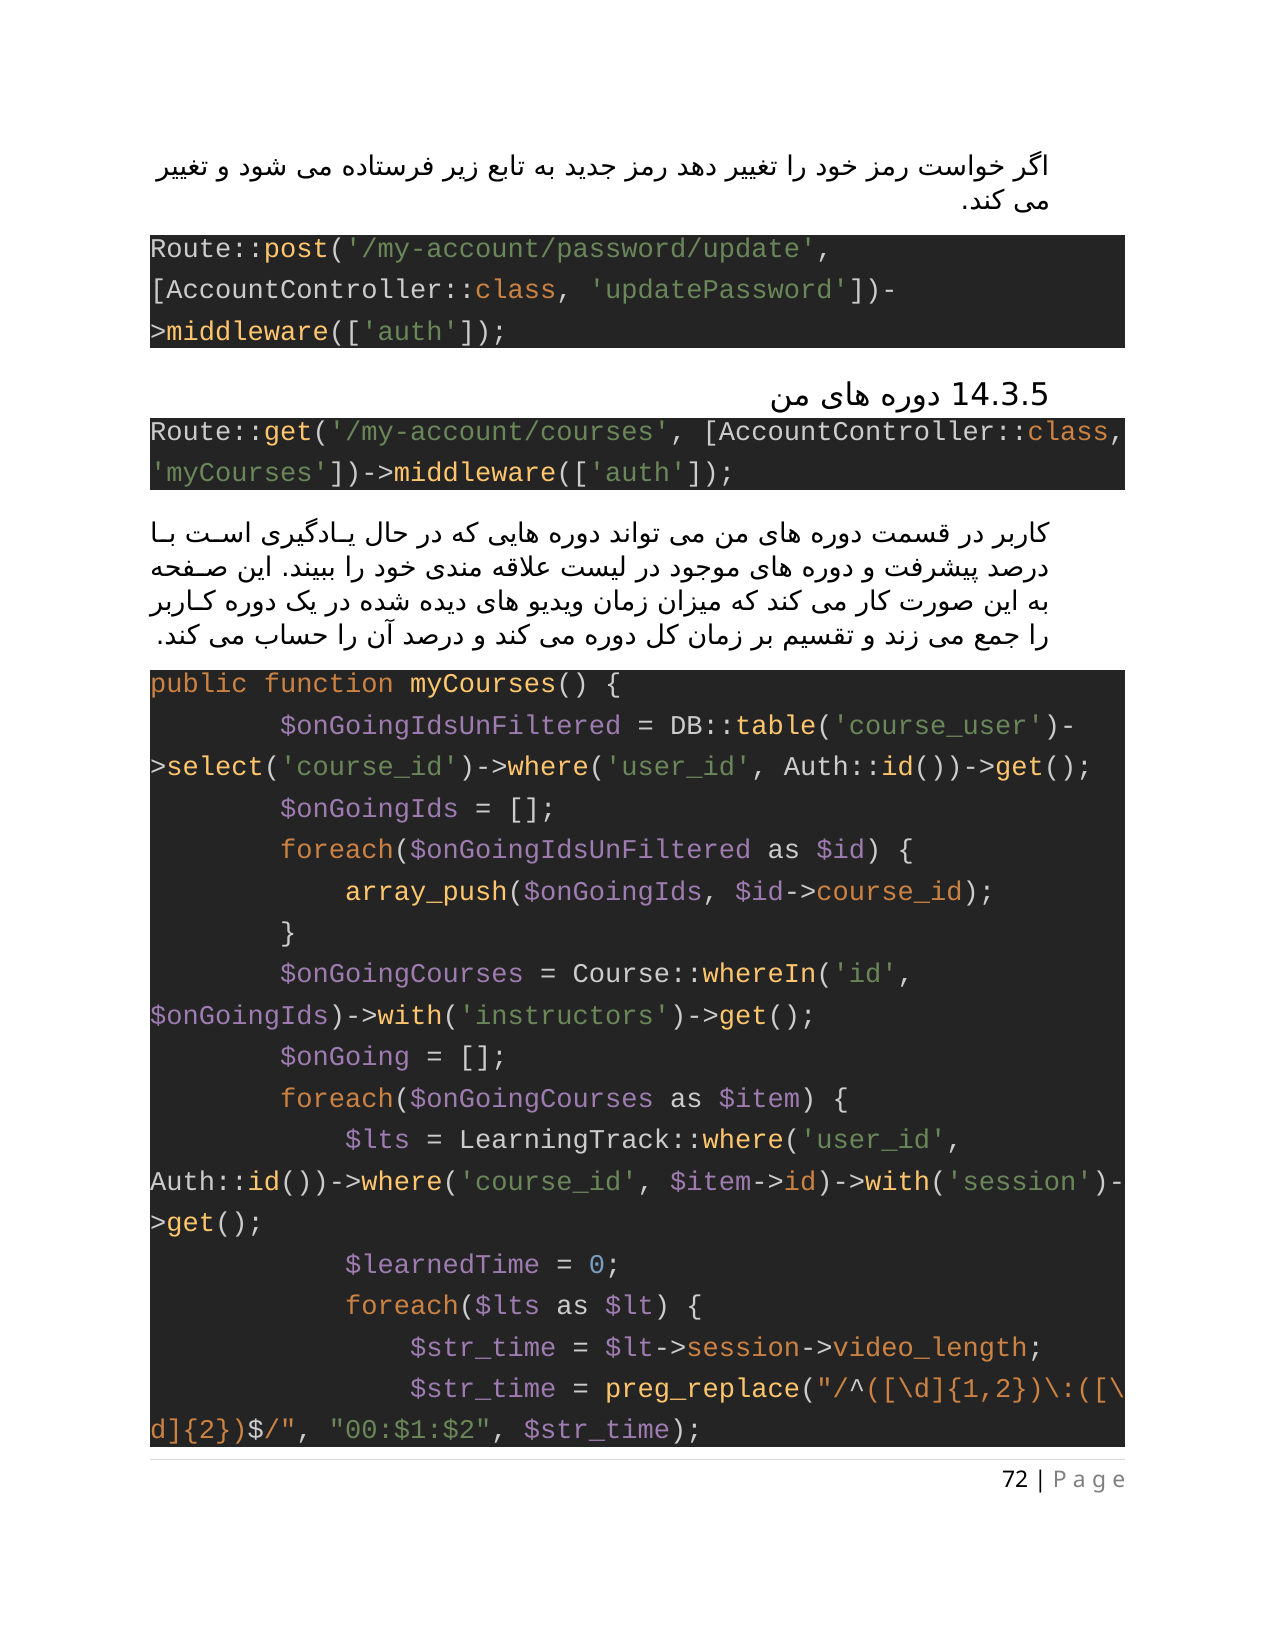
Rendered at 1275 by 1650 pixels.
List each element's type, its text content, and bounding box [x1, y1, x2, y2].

text } [150, 919, 1125, 949]
text $lts = LearningTrack::where('user_id', Auth::id())->where('course_id', $item->id)->with('session')->get(); [150, 1126, 1125, 1240]
text $onGoingCourses = Course::whereIn('id', $onGoingIds)->with('instructors')->get(); [150, 960, 1125, 1032]
list اگر خواست رمز خود را تغییر دهد رمز جدید به تابع زیر فرستاده می شود و تغییر می کند. [150, 150, 1050, 216]
text $onGoingIds = []; [150, 794, 1125, 825]
text array_push($onGoingIds, $id->course_id); [150, 877, 1125, 908]
text $str_time = $lt->session->video_length; [150, 1333, 1125, 1364]
text Route::post('/my-account/password/update', [AccountController::class, 'updatePassword'])->middleware(['auth']); [150, 235, 1125, 348]
text $onGoingIdsUnFiltered = DB::table('course_user')->select('course_id')->where('user_id', Auth::id())->get(); [150, 712, 1125, 784]
text $learnedTime = 0; [150, 1251, 1125, 1281]
text $onGoing = []; [150, 1043, 1125, 1074]
text foreach($onGoingCourses as $item) { [150, 1085, 1125, 1115]
text Route::get('/my-account/courses', [AccountController::class, 'myCourses'])->middleware(['auth']); [150, 418, 1125, 490]
text $str_time = preg_replace("/^([\d]{1,2})\:([\d]{2})$/", "00:$1:$2", $str_time); [150, 1375, 1125, 1447]
text کاربر در قسمت دوره های من می تواند دوره هایی که در حال یادگیری است با درصد پیشرفت و دوره های موجود در لیست علاقه مندی خود را ببیند. این صفحه به این صورت کار می کند که میزان زمان ویدیو های دیده شده در یک دوره کاربر را جمع می زند و تقسیم بر زمان کل دوره می کند و درصد آن را حساب می کند. [150, 517, 1050, 651]
subtitle 14.3.5 دوره های من [150, 376, 1050, 412]
text foreach($lts as $lt) { [150, 1292, 1125, 1323]
text foreach($onGoingIdsUnFiltered as $id) { [150, 836, 1125, 867]
text public function myCourses() { [150, 670, 1125, 701]
